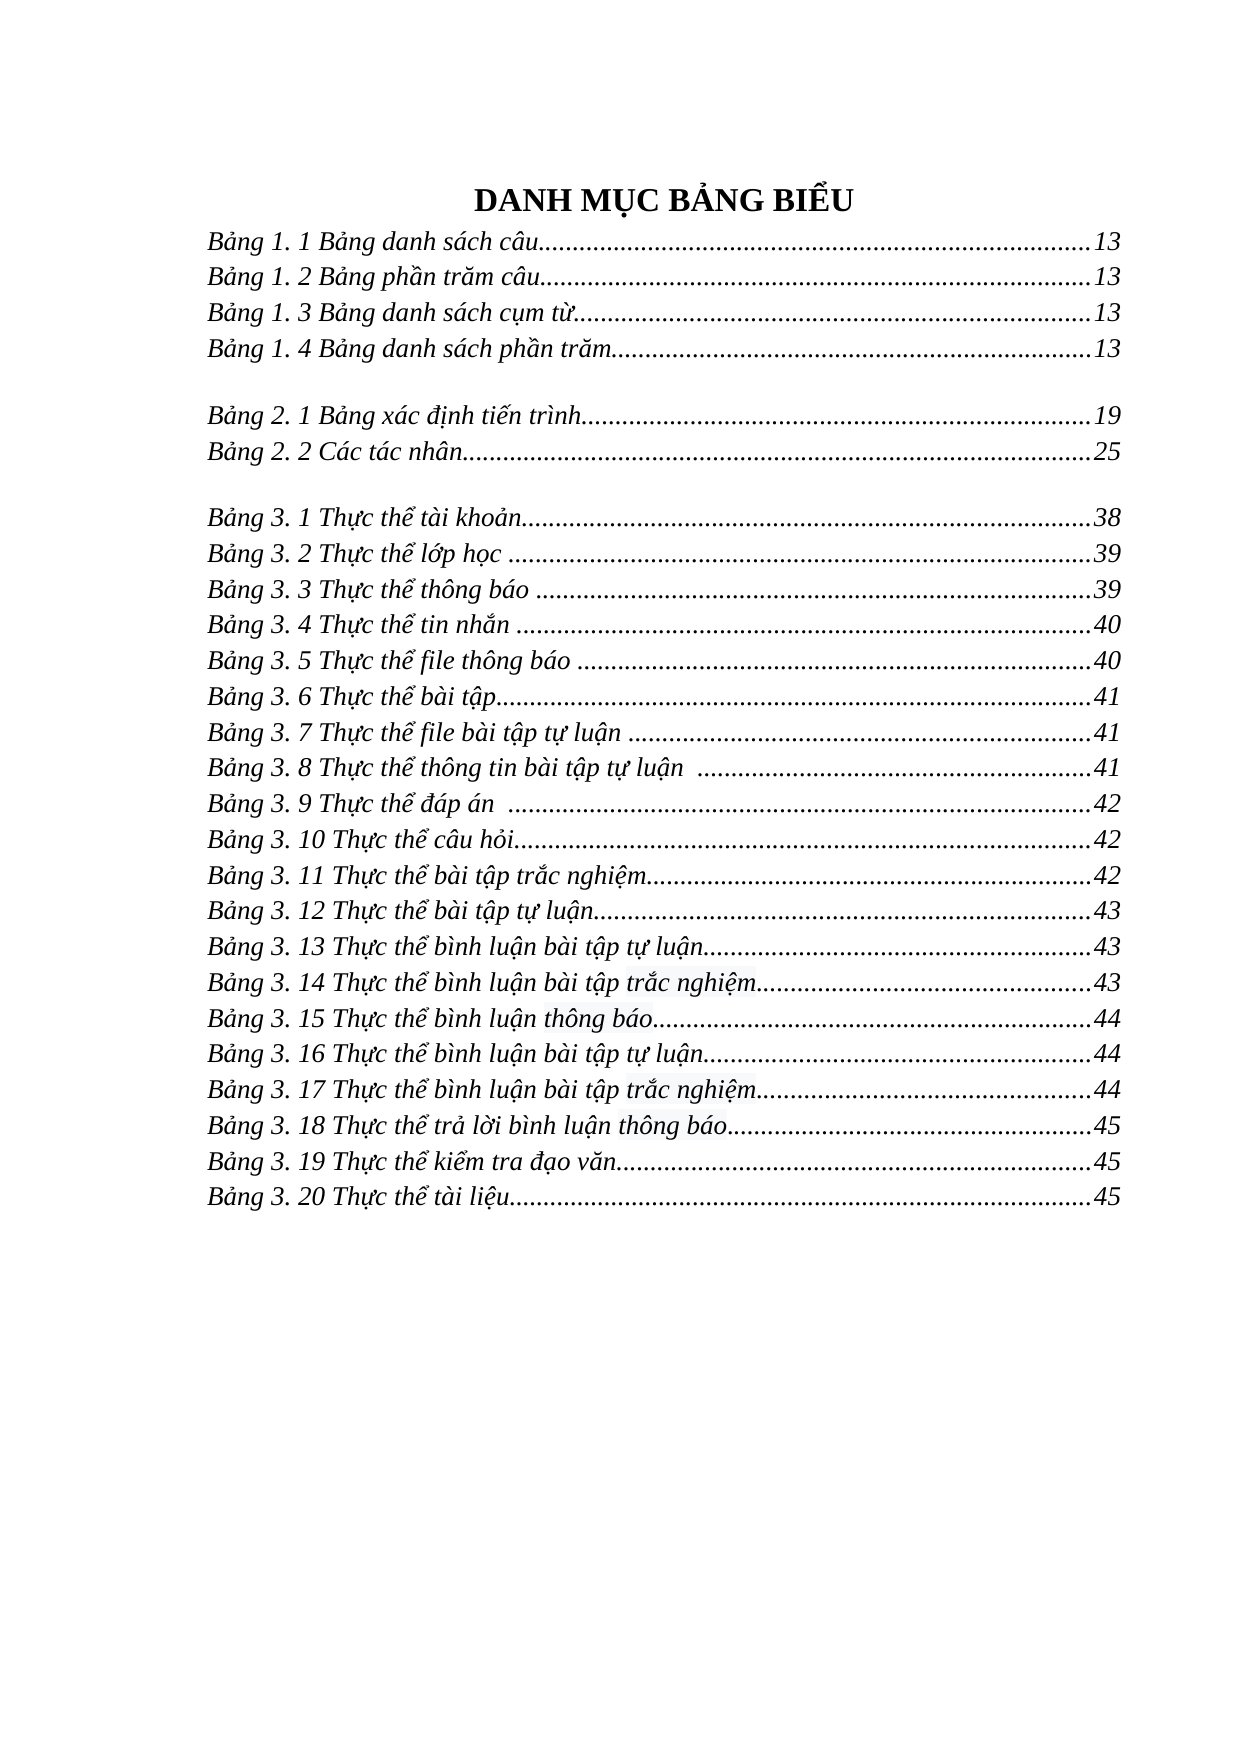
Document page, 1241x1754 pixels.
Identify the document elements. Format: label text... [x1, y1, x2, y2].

text Bảng 3. 3 Thực thể thông báo . 39 [207, 573, 1122, 604]
text Bảng 1. 3 Bảng danh sách cụm từ 13 [207, 296, 1122, 327]
text Bảng 3. 11 Thực thể bài tập trắc nghiệm. 42 [207, 859, 1122, 890]
text Bảng 3. 13 Thực thể bình luận bài tập tự luận. 43 [207, 930, 1122, 961]
text Bảng 1. 1 Bảng danh sách câu 13 [207, 225, 1122, 256]
text Bảng 3. 14 Thực thể bình luận bài tập trắc nghiệm. 43 [207, 966, 626, 997]
text Bảng 3. 14 Thực thể bình luận bài tập trắc nghiệm. 43 [756, 966, 1122, 997]
text Bảng 3. 20 Thực thể tài liệu. 45 [207, 1180, 1122, 1211]
text Bảng 3. 7 Thực thể file bài tập tự luận . 41 [207, 716, 1122, 747]
text Bảng 3. 15 Thực thể bình luận thông báo. 44 [653, 1002, 1122, 1033]
text Bảng 3. 17 Thực thể bình luận bài tập trắc nghiệm. 44 [756, 1073, 1122, 1104]
text Bảng 3. 10 Thực thể câu hỏi. 42 [207, 823, 1122, 854]
text Bảng 3. 1 Thực thể tài khoản 38 [207, 501, 1122, 533]
subtitle DANH MỤC BẢNG BIỂU [207, 181, 1122, 219]
text Bảng 1. 4 Bảng danh sách phần trăm 13 [207, 332, 1122, 363]
text Bảng 3. 4 Thực thể tin nhắn . 40 [207, 609, 1122, 640]
text Bảng 3. 18 Thực thể trả lời bình luận thông báo. 45 [727, 1109, 1122, 1140]
text Bảng 3. 16 Thực thể bình luận bài tập tự luận. 44 [207, 1037, 1122, 1068]
text Bảng 2. 1 Bảng xác định tiến trình 19 [207, 399, 1122, 430]
text Bảng 3. 17 Thực thể bình luận bài tập trắc nghiệm. 44 [207, 1073, 626, 1104]
text Bảng 3. 8 Thực thể thông tin bài tập tự luận . 41 [207, 752, 1122, 783]
text Bảng 3. 2 Thực thể lớp học . 39 [207, 537, 1122, 568]
text Bảng 2. 2 Các tác nhân 25 [207, 434, 1122, 466]
text Bảng 3. 12 Thực thể bài tập tự luận. 43 [207, 894, 1122, 926]
text Bảng 3. 5 Thực thể file thông báo . 40 [207, 644, 1122, 676]
text Bảng 3. 6 Thực thể bài tập. 41 [207, 680, 1122, 711]
text Bảng 1. 2 Bảng phần trăm câu 13 [207, 261, 1122, 292]
text Bảng 3. 19 Thực thể kiểm tra đạo văn. 45 [207, 1144, 1122, 1176]
text Bảng 3. 15 Thực thể bình luận thông báo. 44 [207, 1002, 544, 1033]
text Bảng 3. 9 Thực thể đáp án . 42 [207, 787, 1122, 818]
text Bảng 3. 18 Thực thể trả lời bình luận thông báo. 45 [207, 1109, 618, 1140]
